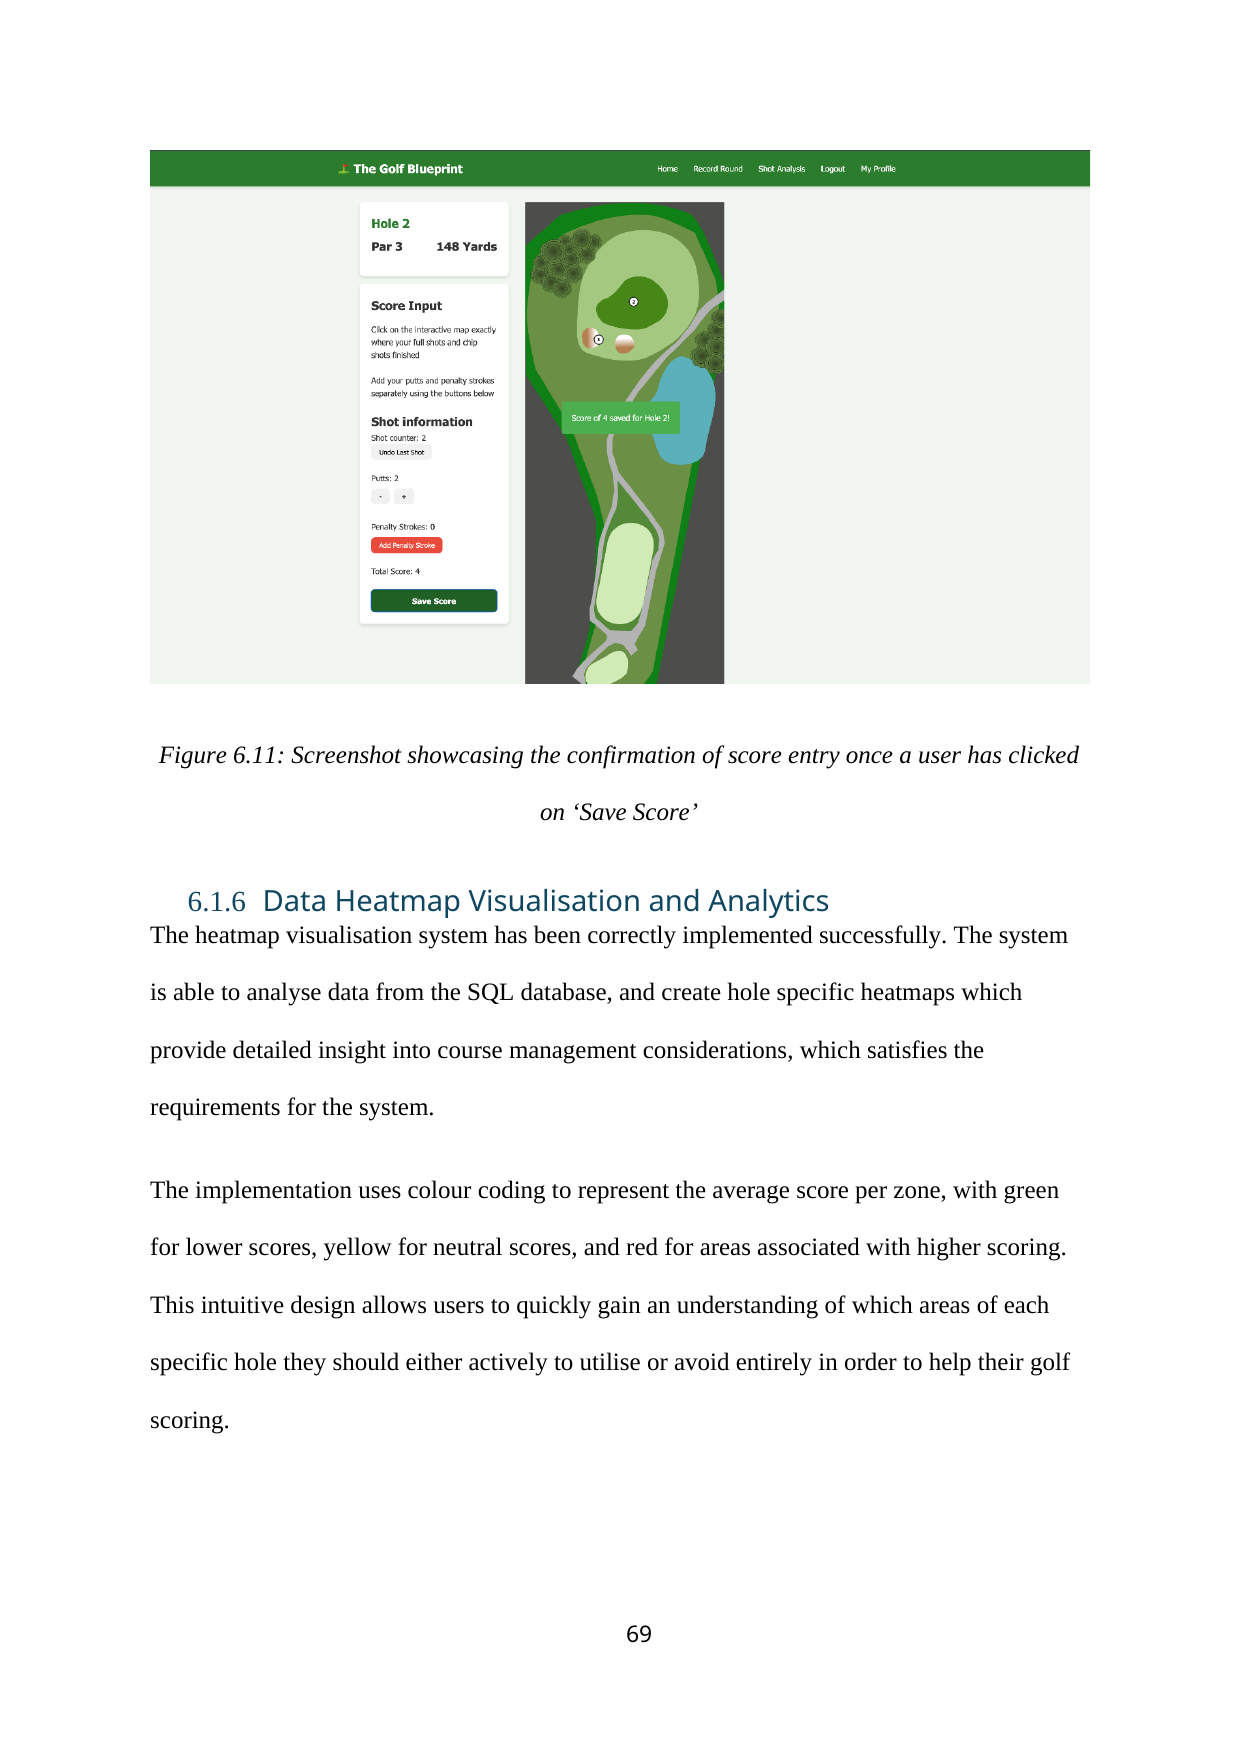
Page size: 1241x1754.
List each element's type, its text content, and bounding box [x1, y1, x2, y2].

text The implementation uses colour coding to represent the average score per zone, with green for lower scores, yellow for neutral scores, and red for areas associated with higher scoring. This intuitive design allows users to quickly gain an understanding of which areas of each specific hole they should either actively to utilise or avoid entirely in order to help their golf scoring. [150, 1175, 1090, 1433]
text The heatmap visualisation system has been correctly implemented successfully. The system is able to analyse data from the SQL database, and create hole specific heatmaps which provide detailed insight into course management considerations, which satisfies the requirements for the system. [150, 920, 1090, 1121]
picture [150, 150, 1091, 684]
subtitle Data Heatmap Visualisation and Analytics [187, 880, 1090, 920]
text Figure 6.11: Screenshot showcasing the confirmation of score entry once a user has clicked on ‘Save Score’ [150, 740, 1090, 826]
